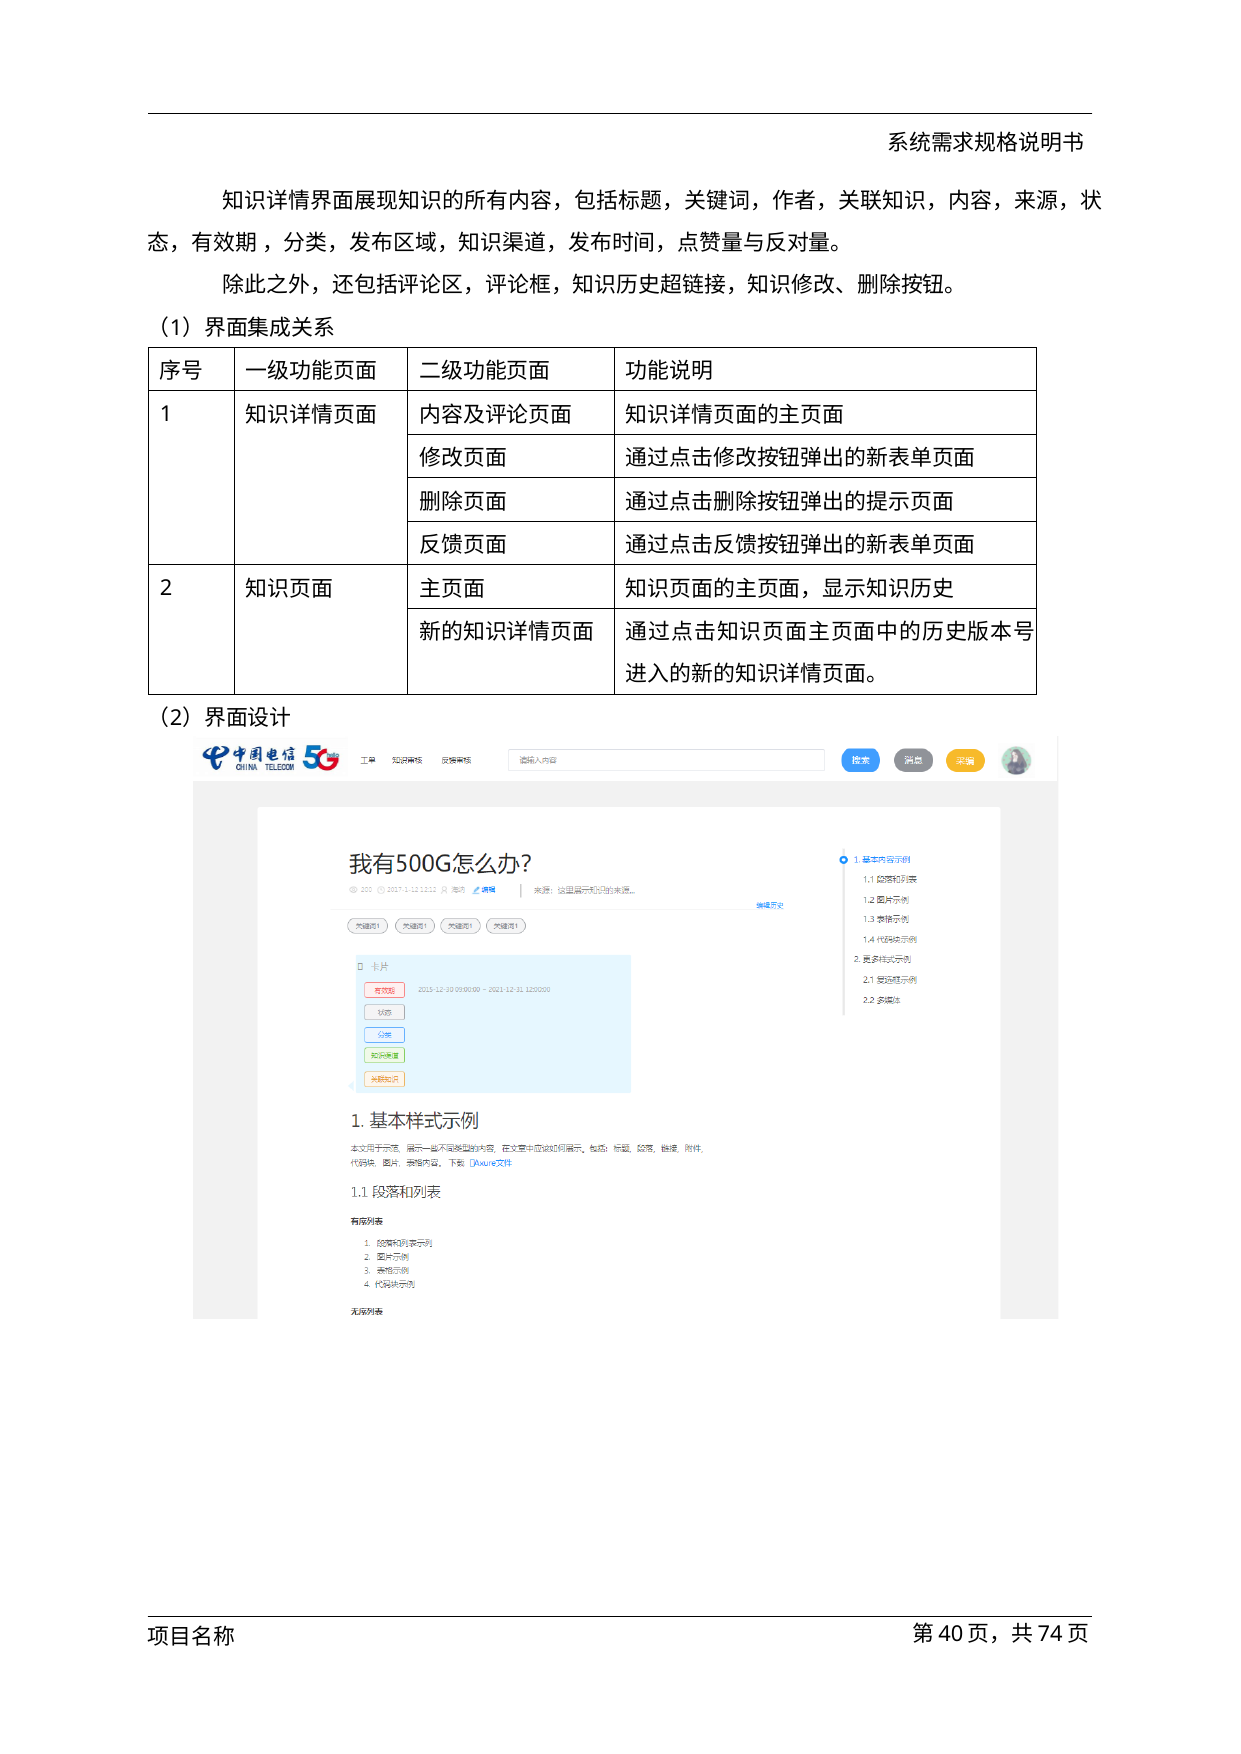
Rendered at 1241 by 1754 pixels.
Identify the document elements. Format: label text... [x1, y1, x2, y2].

table_cell 知识页面的主页面，显示知识历史 [615, 565, 1036, 608]
table_cell 主页面 [408, 565, 614, 608]
table_header 功能说明 [615, 348, 1036, 390]
table_cell 知识页面 [235, 565, 407, 693]
table_cell 内容及评论页面 [408, 391, 614, 434]
table_cell 修改页面 [408, 435, 614, 477]
table_cell 通过点击删除按钮弹出的提示页面 [615, 478, 1036, 521]
table_cell 通过点击修改按钮弹出的新表单页面 [615, 435, 1036, 477]
table_cell 知识详情页面的主页面 [615, 391, 1036, 434]
table_cell 2 [149, 565, 234, 693]
text 除此之外，还包括评论区，评论框，知识历史超链接，知识修改、删除按钮。 [148, 262, 1104, 304]
table_cell 知识详情页面 [235, 391, 407, 564]
table_cell 删除页面 [408, 478, 614, 521]
table_cell 新的知识详情页面 [408, 609, 614, 693]
table_cell 通过点击反馈按钮弹出的新表单页面 [615, 522, 1036, 564]
table_header 序号 [149, 348, 234, 390]
table_cell 反馈页面 [408, 522, 614, 564]
text （1）界面集成关系 [148, 304, 1104, 347]
text 知识详情界面展现知识的所有内容，包括标题，关键词，作者，关联知识，内容，来源，状态，有效期 ，分类，发布区域，知识渠道，发布时间，点赞量与反对量。 [148, 177, 1104, 262]
picture [193, 736, 1059, 1319]
table_header 二级功能页面 [408, 348, 614, 390]
table_header 一级功能页面 [235, 348, 407, 390]
table_cell 1 [149, 391, 234, 564]
table_cell 通过点击知识页面主页面中的历史版本号进入的新的知识详情页面。 [615, 609, 1036, 693]
text （2）界面设计 [148, 694, 1104, 737]
